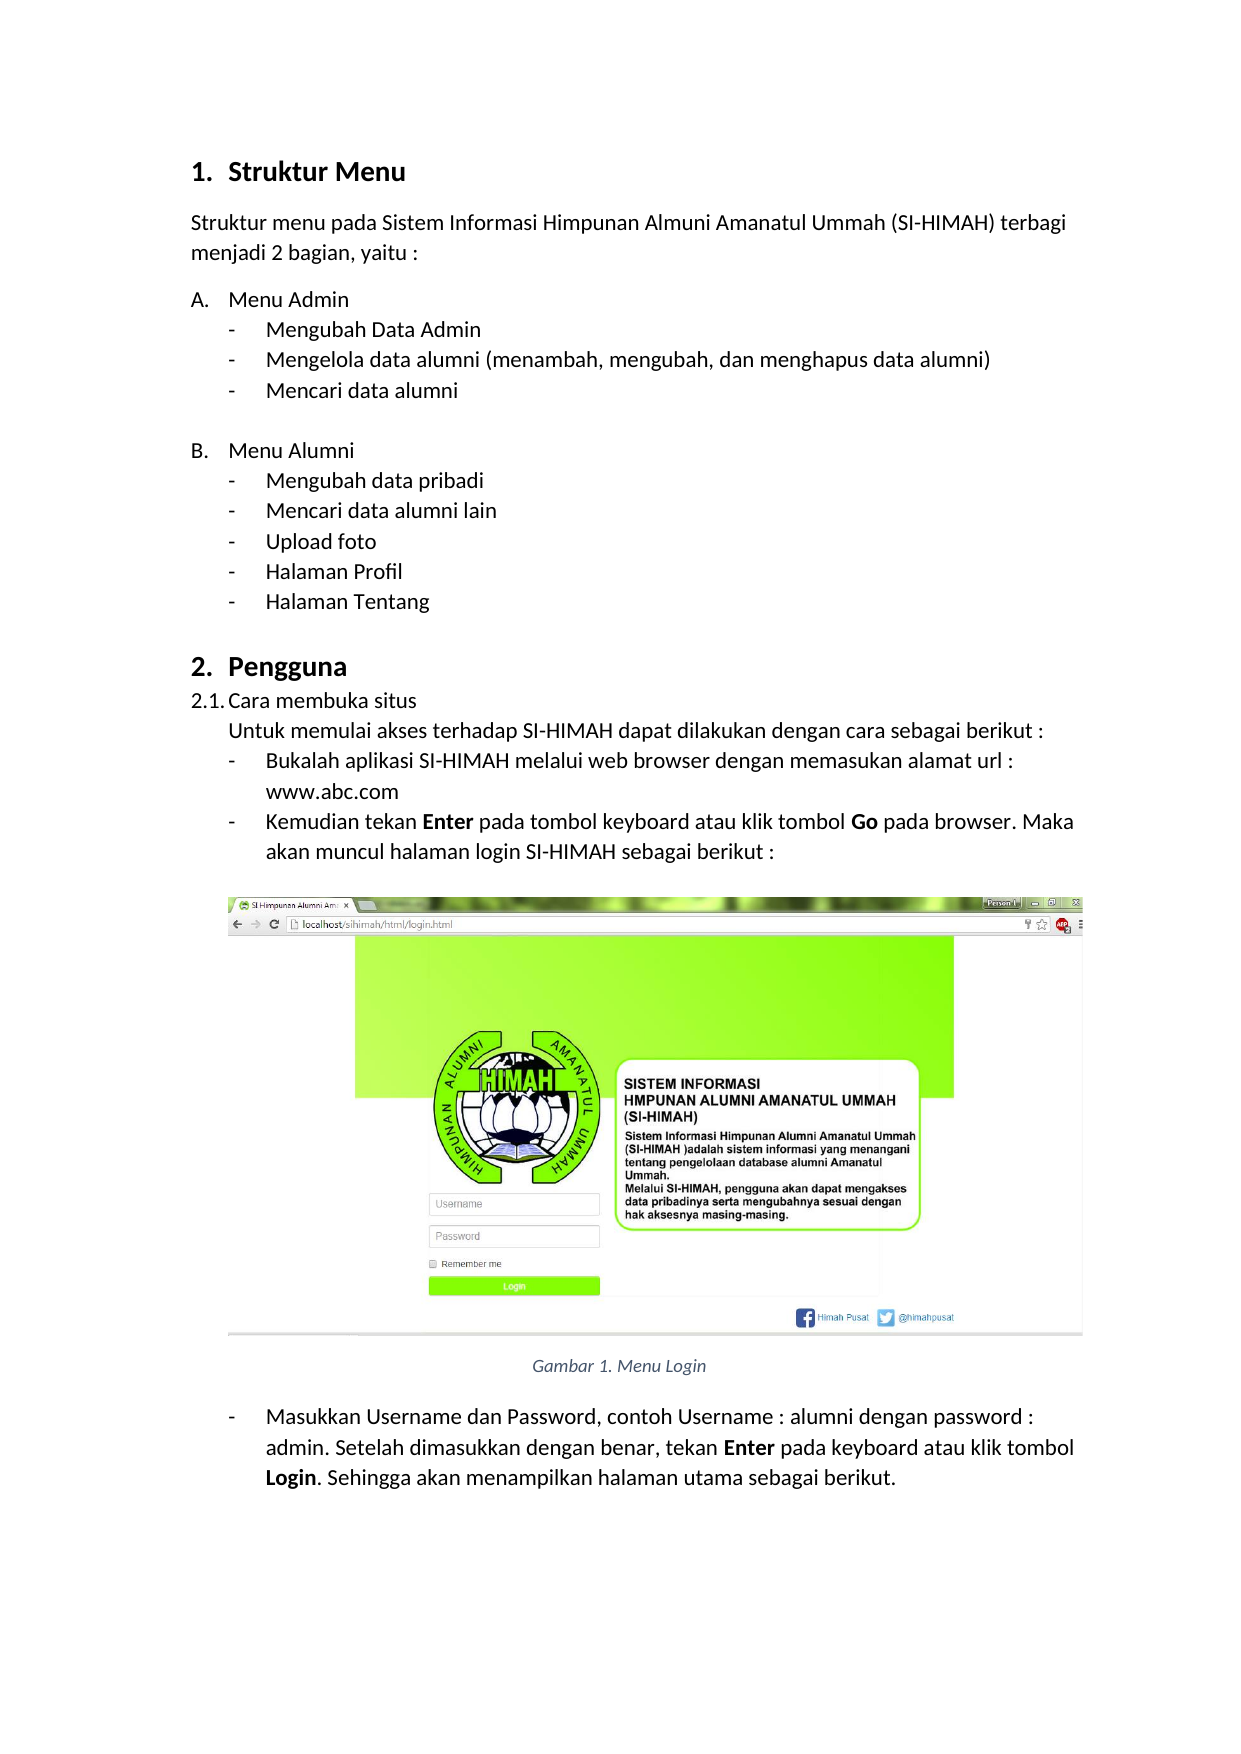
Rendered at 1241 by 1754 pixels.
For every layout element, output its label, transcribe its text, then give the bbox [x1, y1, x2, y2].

list Mengubah data pribadi [228, 466, 1087, 494]
list Mencari data alumni [228, 376, 1087, 404]
list Struktur Menu [191, 153, 1087, 189]
text Gambar 1. Menu Login [153, 1354, 1087, 1377]
list Untuk memulai akses terhadap SI-HIMAH dapat dilakukan dengan cara sebagai berikut : [228, 716, 1087, 744]
list Menu Alumni [191, 436, 1087, 464]
list Kemudian tekan Enter pada tombol keyboard atau klik tombol Go pada browser. Maka akan muncul halaman login SI-HIMAH sebagai berikut : [228, 807, 1087, 865]
list Pengguna [191, 648, 1087, 683]
list Cara membuka situs [191, 686, 1087, 714]
text Struktur menu pada Sistem Informasi Himpunan Almuni Amanatul Ummah (SI-HIMAH) terbagi menjadi 2 bagian, yaitu : [191, 208, 1087, 266]
list Halaman Profil [228, 557, 1087, 585]
list Menu Admin [191, 285, 1087, 313]
list Upload foto [228, 527, 1087, 555]
list Mengubah Data Admin [228, 315, 1087, 343]
list Bukalah aplikasi SI-HIMAH melalui web browser dengan memasukan alamat url : www.abc.com [228, 747, 1087, 805]
list Halaman Tentang [228, 587, 1087, 615]
picture [228, 897, 1083, 1336]
list Mengelola data alumni (menambah, mengubah, dan menghapus data alumni) [228, 346, 1087, 374]
list Mencari data alumni lain [228, 497, 1087, 525]
list Masukkan Username dan Password, contoh Username : alumni dengan password : admin. Setelah dimasukkan dengan benar, tekan Enter pada keyboard atau klik tombol Login. Sehingga akan menampilkan halaman utama sebagai berikut. [228, 1402, 1087, 1491]
